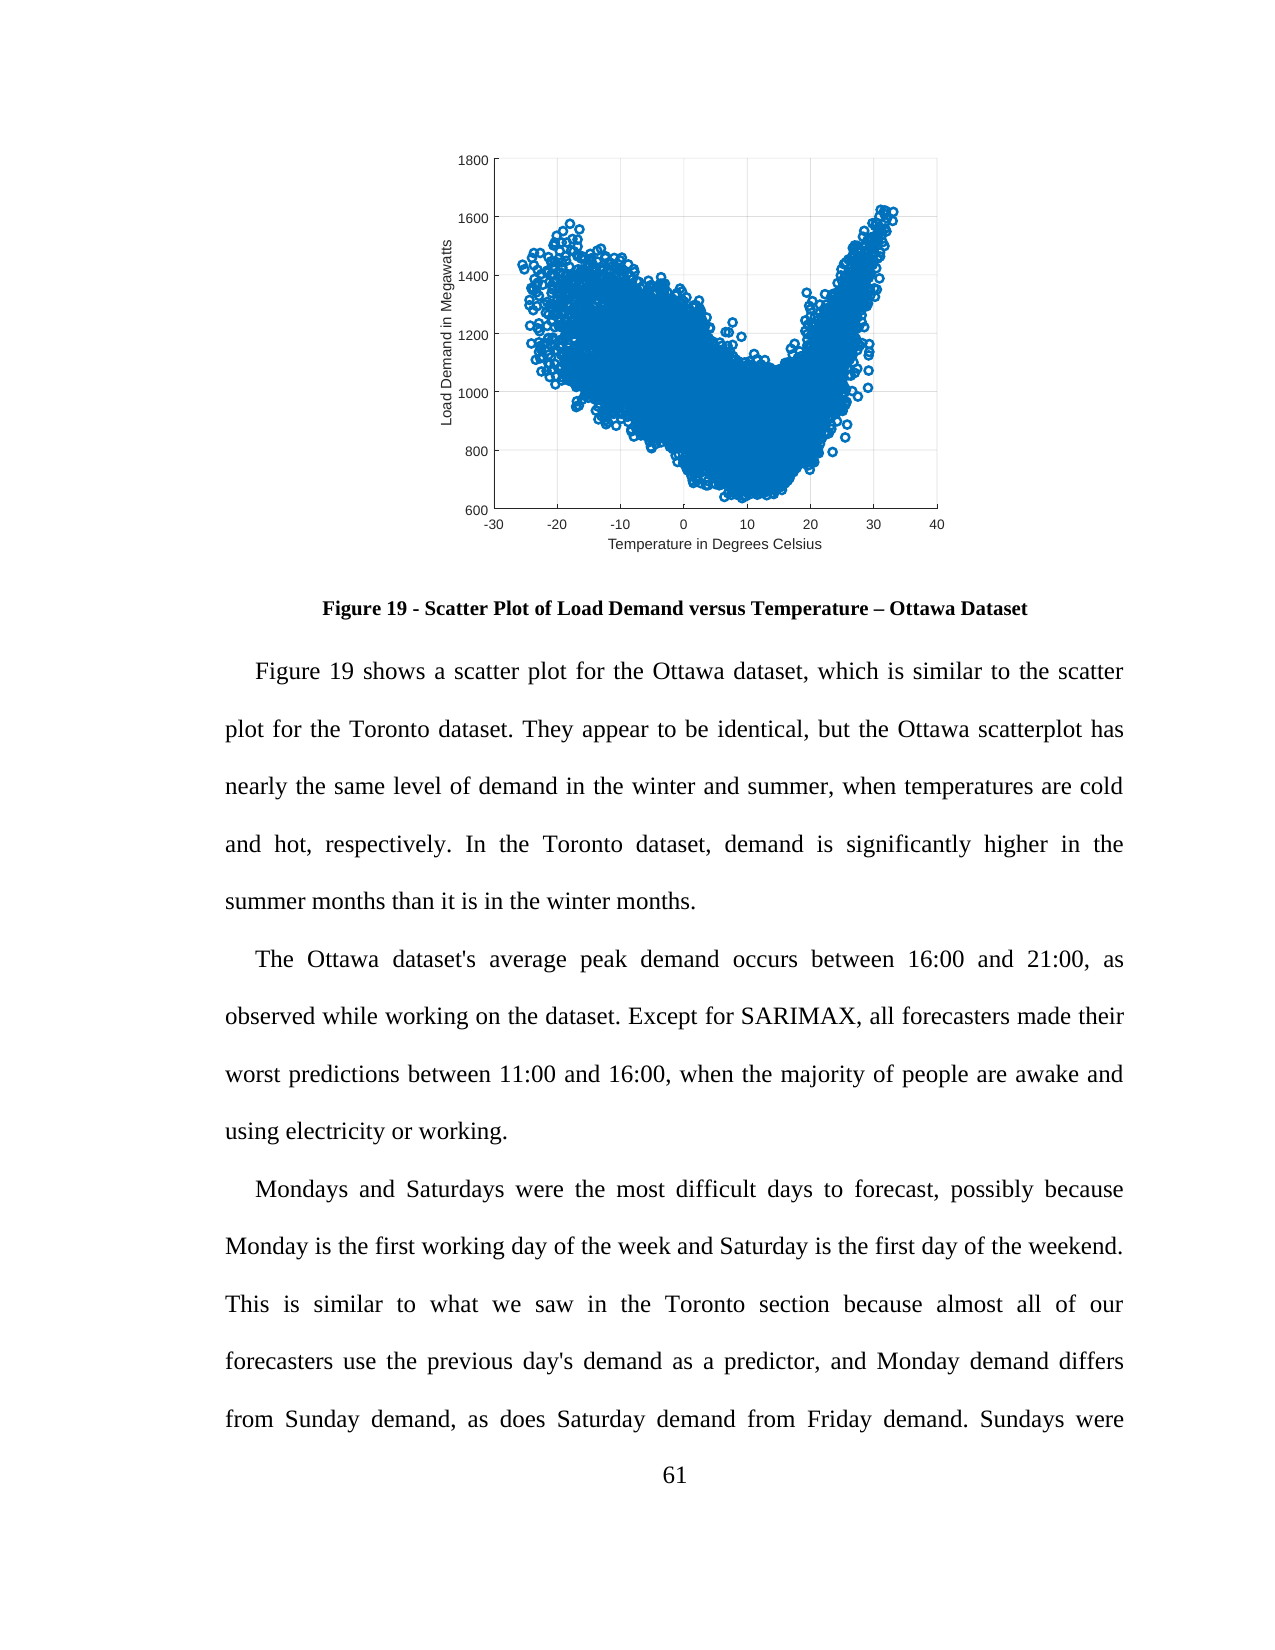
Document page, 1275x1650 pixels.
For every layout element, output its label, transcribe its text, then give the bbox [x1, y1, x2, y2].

text The Ottawa dataset's average peak demand occurs between 16:00 and 21:00, as observed while working on the dataset. Except for SARIMAX, all forecasters made their worst predictions between 11:00 and 16:00, when the majority of people are awake and using electricity or working. [225, 944, 1125, 1145]
text Figure 19 shows a scatter plot for the Ottawa dataset, which is similar to the scatter plot for the Toronto dataset. They appear to be identical, but the Ottawa scatterplot has nearly the same level of demand in the winter and summer, when temperatures are cold and hot, respectively. In the Toronto dataset, demand is significantly higher in the summer months than it is in the winter months. [225, 656, 1125, 915]
text Figure 19 - Scatter Plot of Load Demand versus Temperature – Ottawa Dataset [225, 596, 1125, 619]
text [225, 1174, 1125, 1432]
